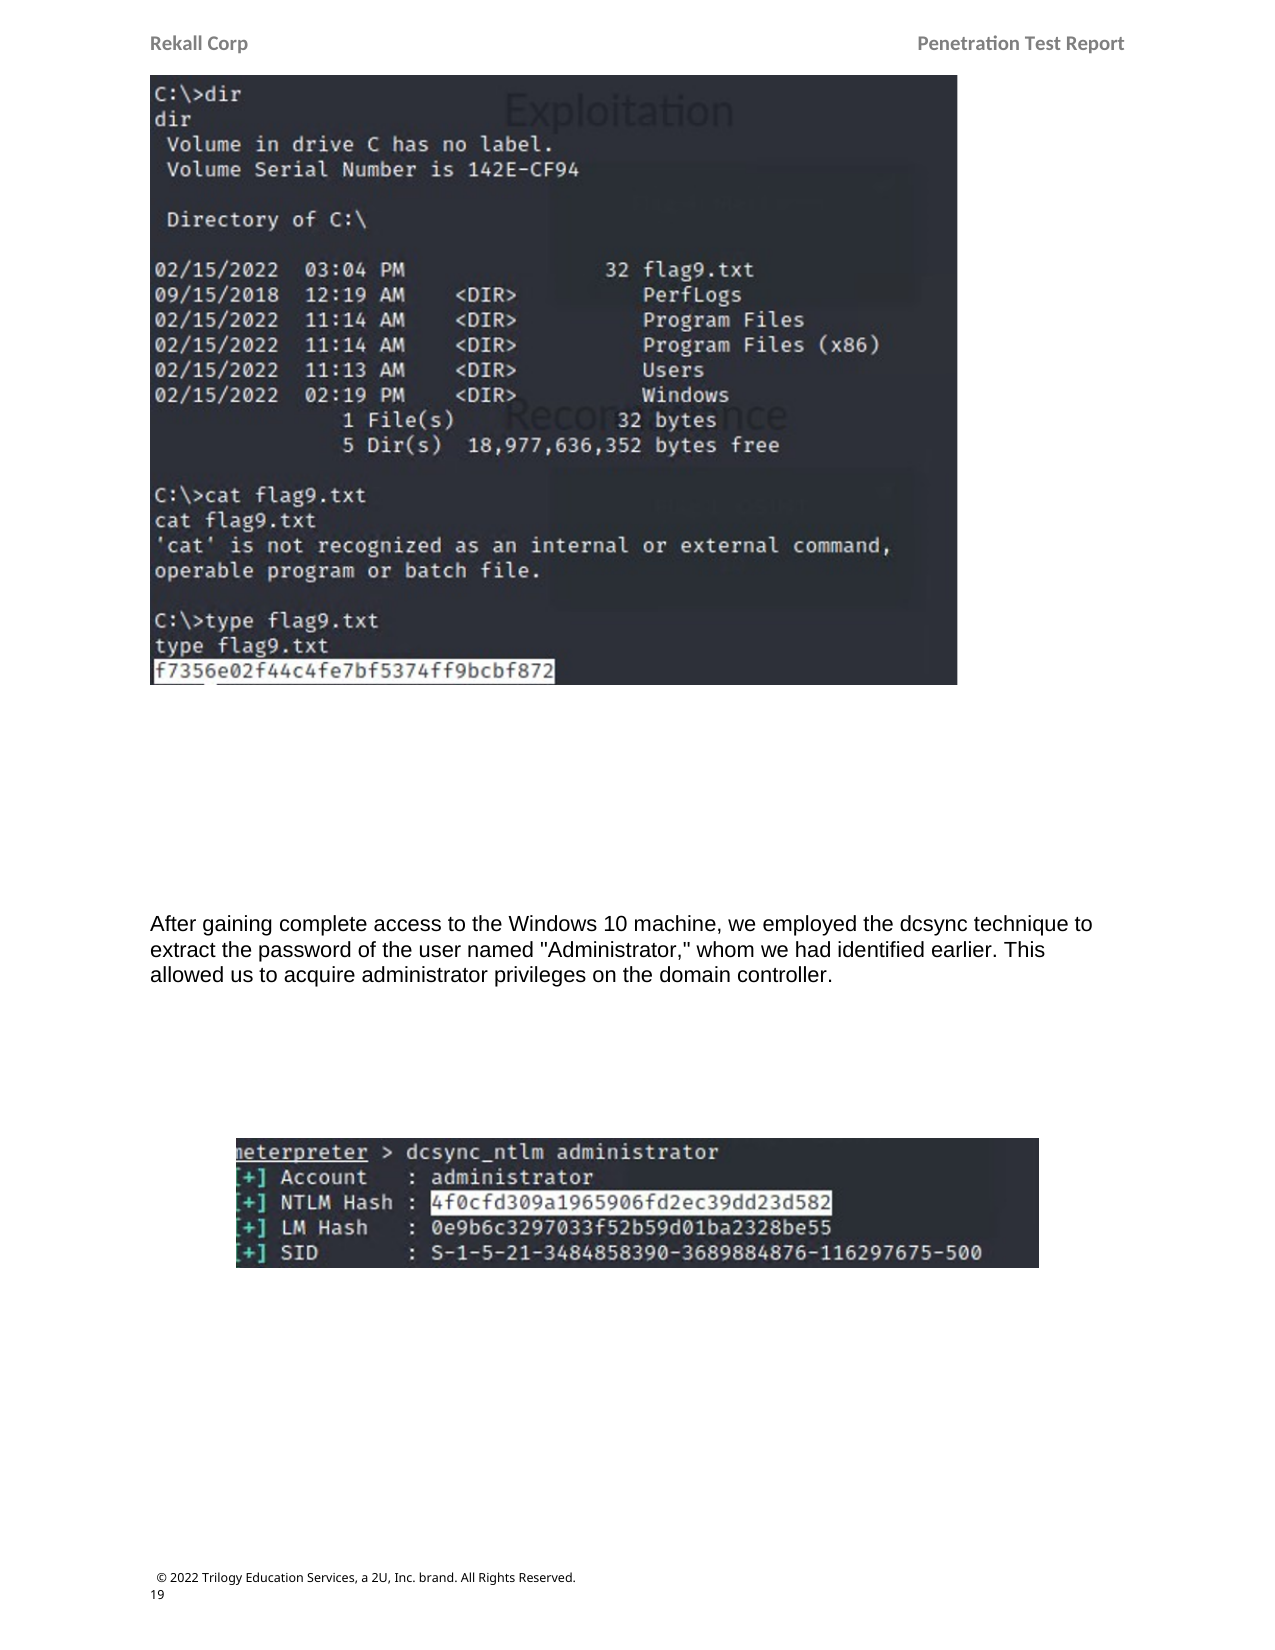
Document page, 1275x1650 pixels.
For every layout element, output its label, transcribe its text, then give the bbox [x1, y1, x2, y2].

picture [236, 1138, 1039, 1268]
text After gaining complete access to the Windows 10 machine, we employed the dcsync technique to extract the password of the user named "Administrator," whom we had identified earlier. This allowed us to acquire administrator privileges on the domain controller. [150, 911, 1125, 987]
picture [150, 75, 958, 685]
